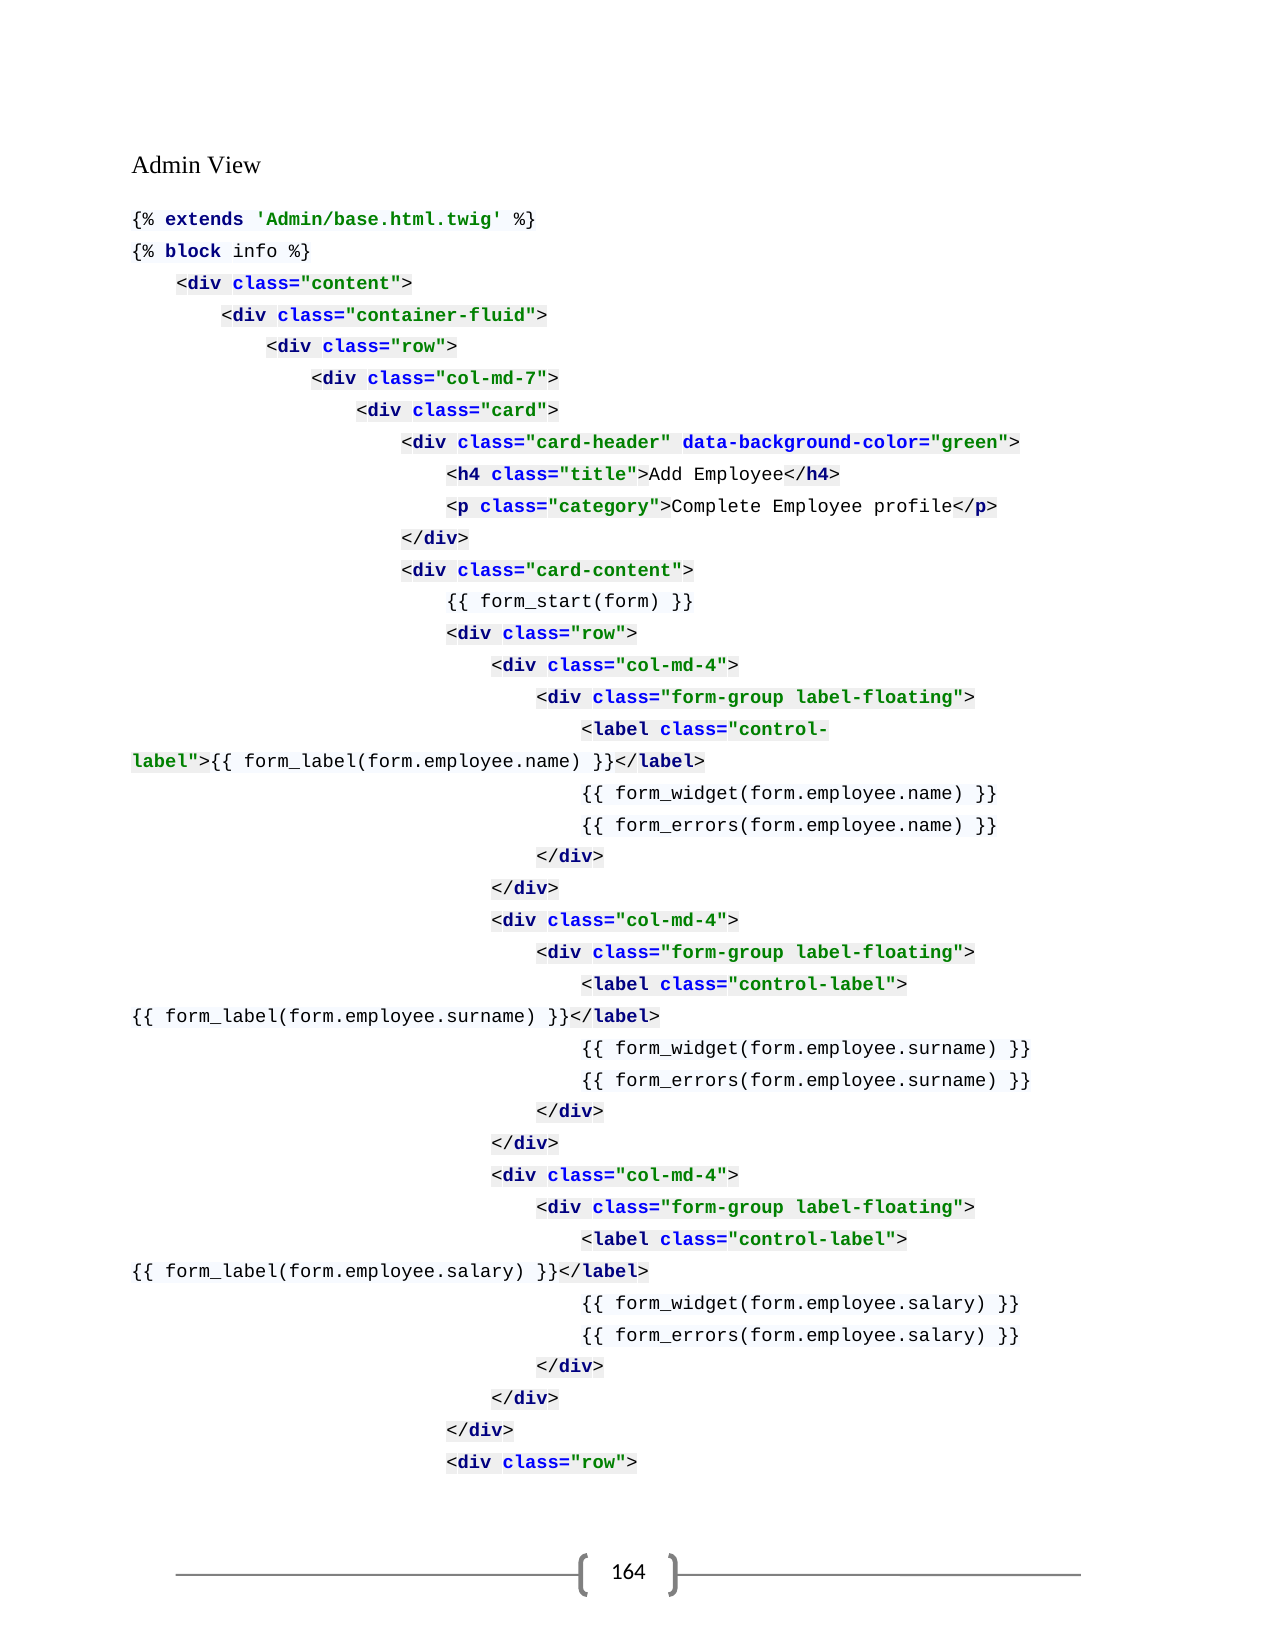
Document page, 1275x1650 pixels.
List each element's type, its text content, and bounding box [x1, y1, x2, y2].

text Admin View [131, 150, 1125, 179]
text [131, 210, 1125, 1474]
